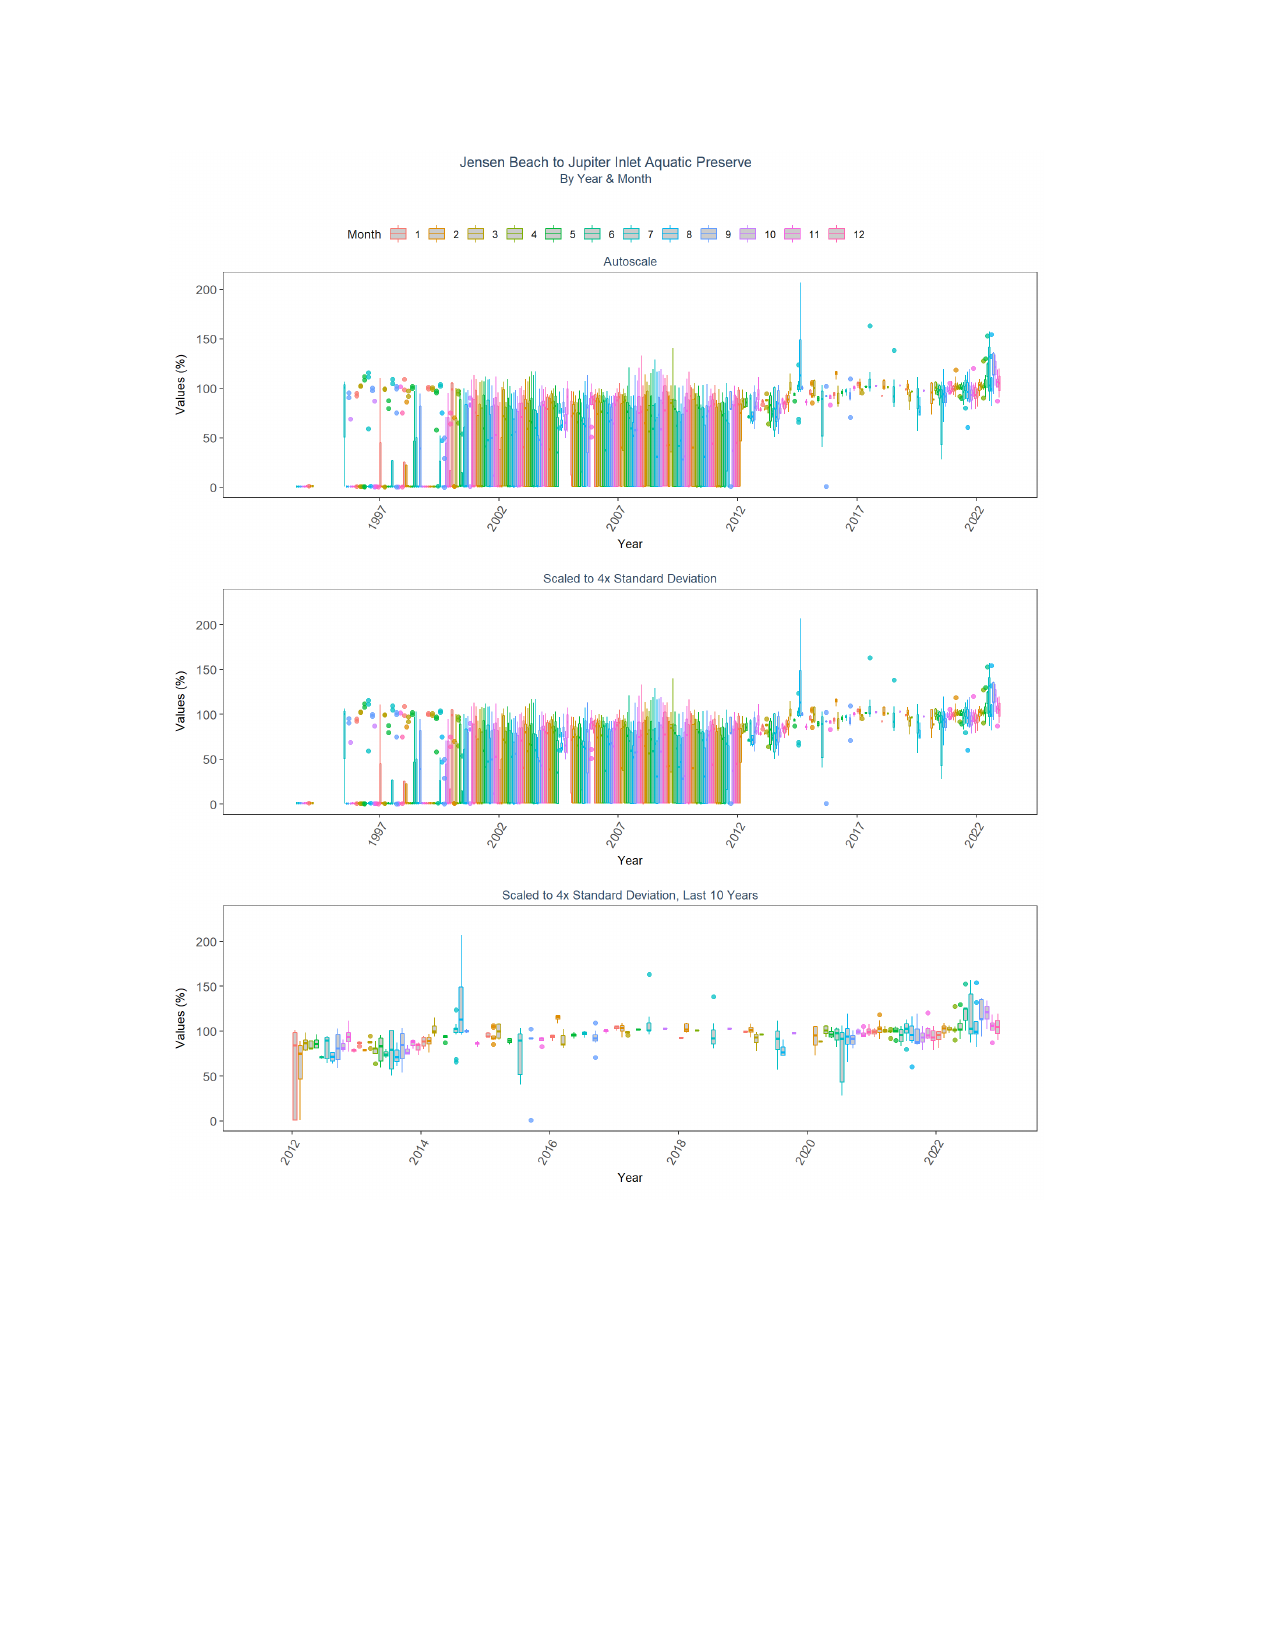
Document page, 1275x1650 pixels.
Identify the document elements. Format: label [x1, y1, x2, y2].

picture [168, 150, 1044, 1200]
